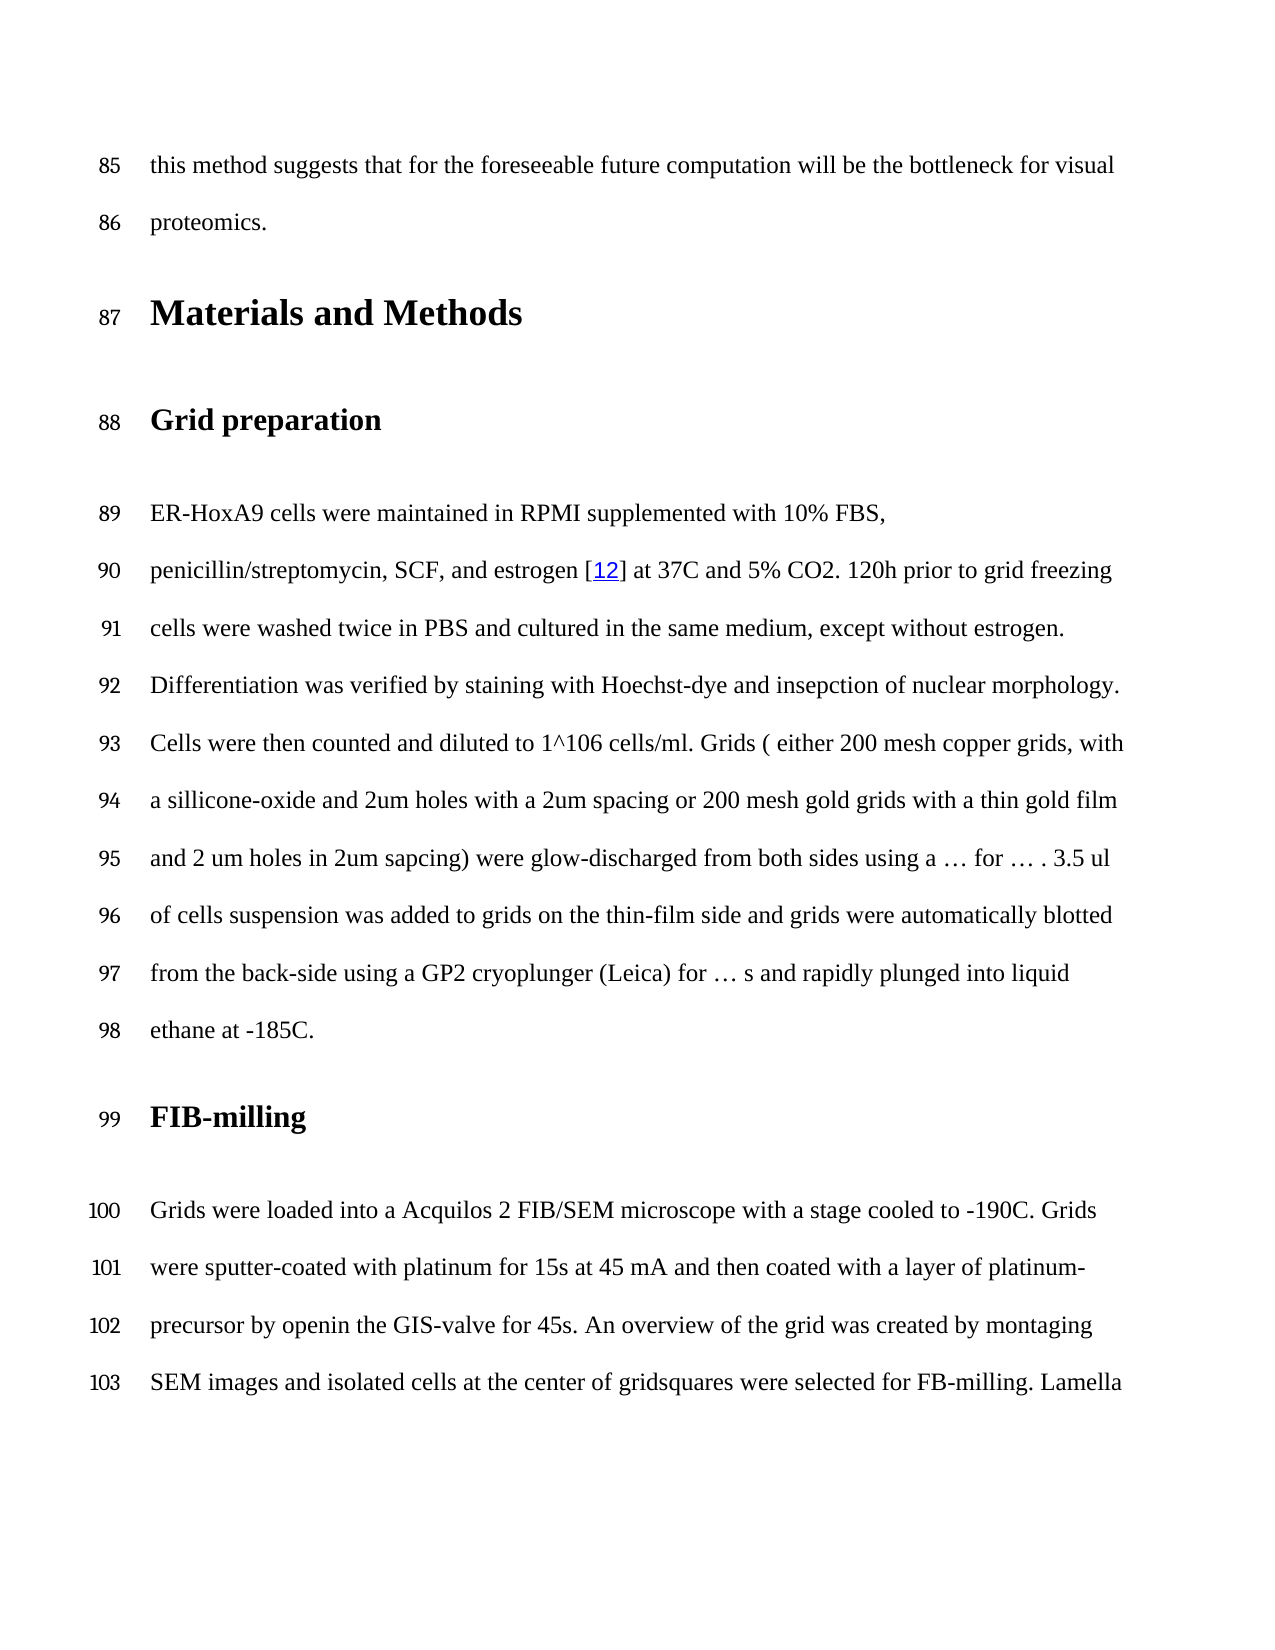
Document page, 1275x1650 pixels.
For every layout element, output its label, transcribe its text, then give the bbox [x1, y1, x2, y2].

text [150, 1195, 1125, 1396]
subtitle Materials and Methods [150, 290, 1125, 333]
subtitle FIB-milling [150, 1098, 1125, 1134]
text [150, 150, 1125, 236]
text ER-HoxA9 cells were maintained in RPMI supplemented with 10% FBS, penicillin/streptomycin, SCF, and estrogen [12] at 37C and 5% CO2. 120h prior to grid freezing cells were washed twice in PBS and cultured in the same medium, except without estrogen. Differentiation was verified by staining with Hoechst-dye and insepction of nuclear morphology. Cells were then counted and diluted to 1^106 cells/ml. Grids ( either 200 mesh copper grids, with a sillicone-oxide and 2um holes with a 2um spacing or 200 mesh gold grids with a thin gold film and 2 um holes in 2um sapcing) were glow-discharged from both sides using a … for … . 3.5 ul of cells suspension was added to grids on the thin-film side and grids were automatically blotted from the back-side using a GP2 cryoplunger (Leica) for … s and rapidly plunged into liquid ethane at -185C. [150, 498, 1125, 1044]
subtitle Grid preparation [150, 401, 1125, 437]
